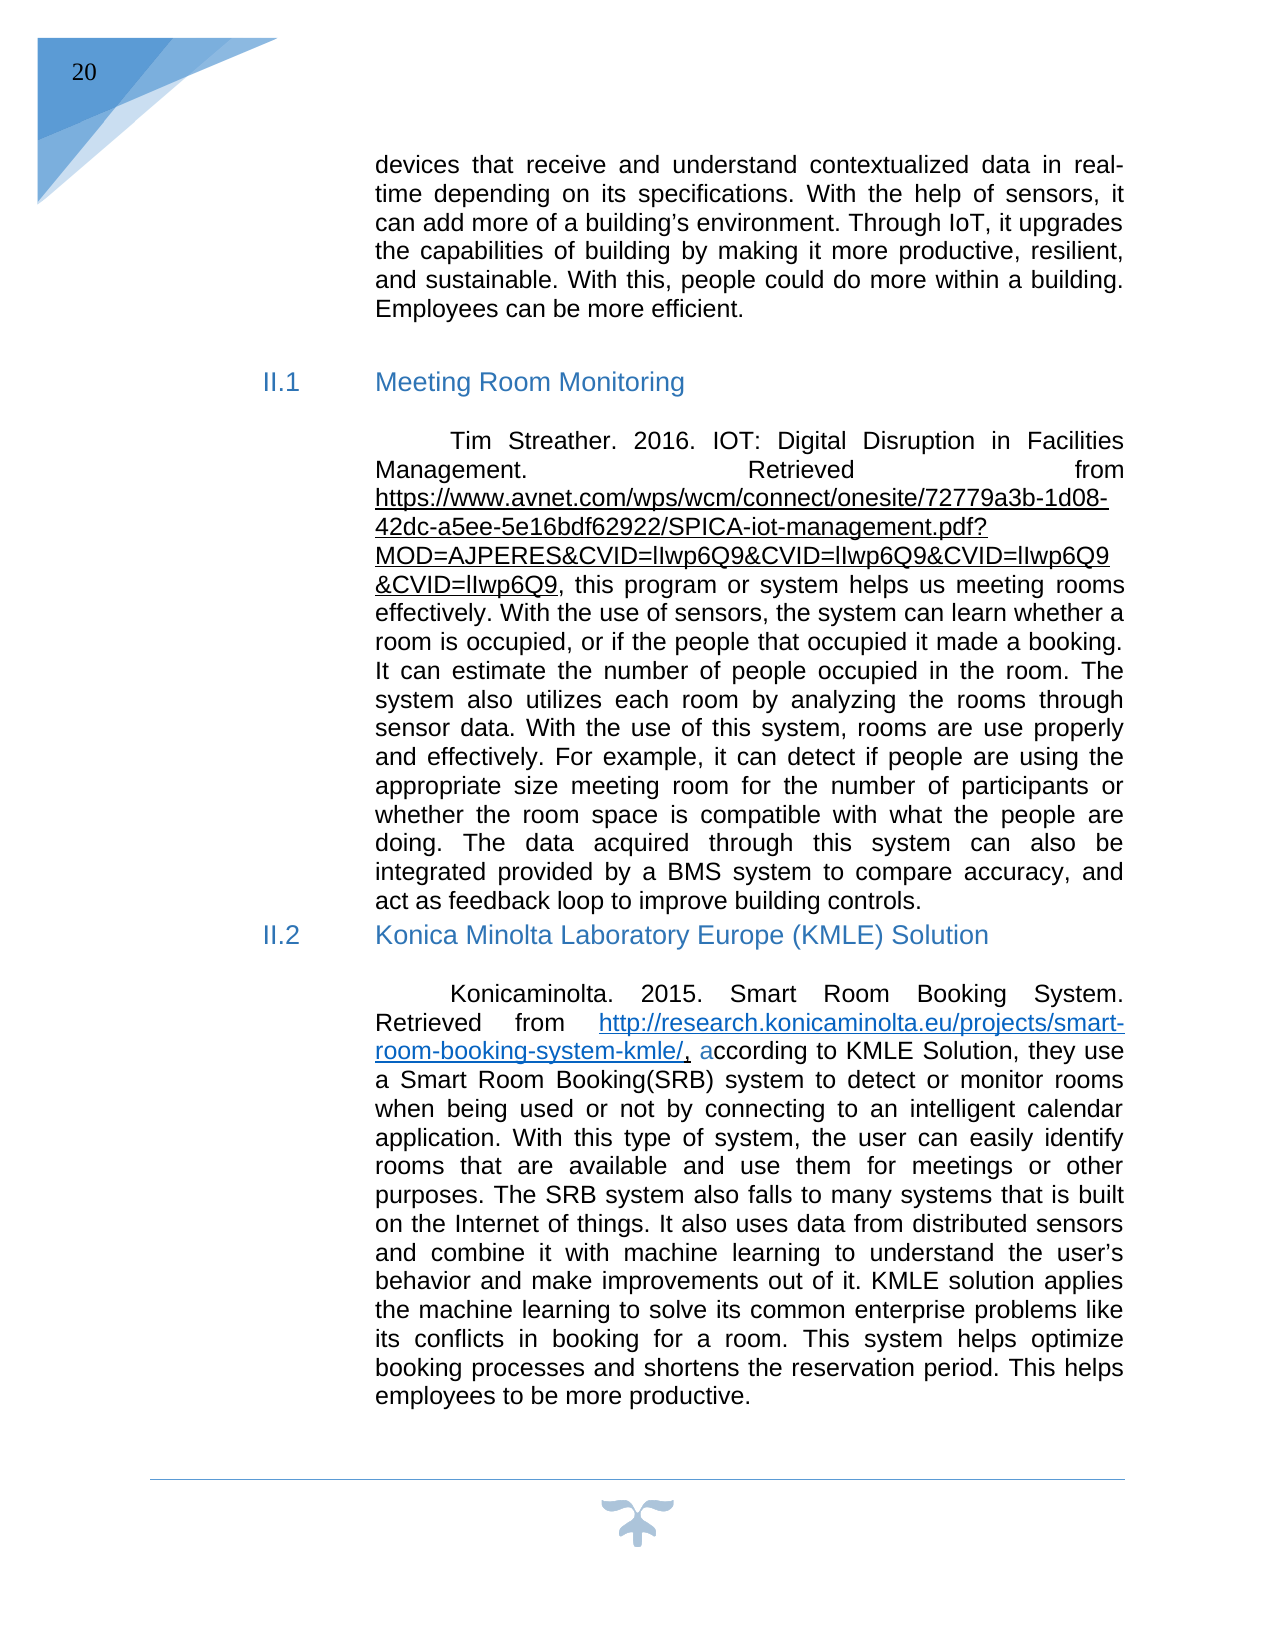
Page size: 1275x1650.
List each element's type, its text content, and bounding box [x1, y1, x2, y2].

picture [37, 37, 279, 206]
text Tim Streather. 2016. IOT: Digital Disruption in Facilities Management. Retrieved from https://www.avnet.com/wps/wcm/connect/onesite/72779a3b-1d08-42dc-a5ee-5e16bdf62922/SPICA-iot-management.pdf?MOD=AJPERES&CVID=lIwp6Q9&CVID=lIwp6Q9&CVID=lIwp6Q9&CVID=lIwp6Q9, this program or system helps us meeting rooms effectively. With the use of sensors, the system can learn whether a room is occupied, or if the people that occupied it made a booking. It can estimate the number of people occupied in the room. The system also utilizes each room by analyzing the rooms through sensor data. With the use of this system, rooms are use properly and effectively. For example, it can detect if people are using the appropriate size meeting room for the number of participants or whether the room space is compatible with what the people are doing. The data acquired through this system can also be integrated provided by a BMS system to compare accuracy, and act as feedback loop to improve building controls. [375, 426, 1125, 914]
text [375, 150, 1125, 322]
subtitle Meeting Room Monitoring [262, 366, 1125, 397]
text Konicaminolta. 2015. Smart Room Booking System. Retrieved from http://research.konicaminolta.eu/projects/smart-room-booking-system-kmle/, according to KMLE Solution, they use a Smart Room Booking(SRB) system to detect or monitor rooms when being used or not by connecting to an intelligent calendar application. With this type of system, the user can easily identify rooms that are available and use them for meetings or other purposes. The SRB system also falls to many systems that is built on the Internet of things. It also uses data from distributed sensors and combine it with machine learning to understand the user’s behavior and make improvements out of it. KMLE solution applies the machine learning to solve its common enterprise problems like its conflicts in booking for a room. This system helps optimize booking processes and shortens the reservation period. This helps employees to be more productive. [375, 979, 1125, 1410]
subtitle Konica Minolta Laboratory Europe (KMLE) Solution [262, 919, 1125, 950]
